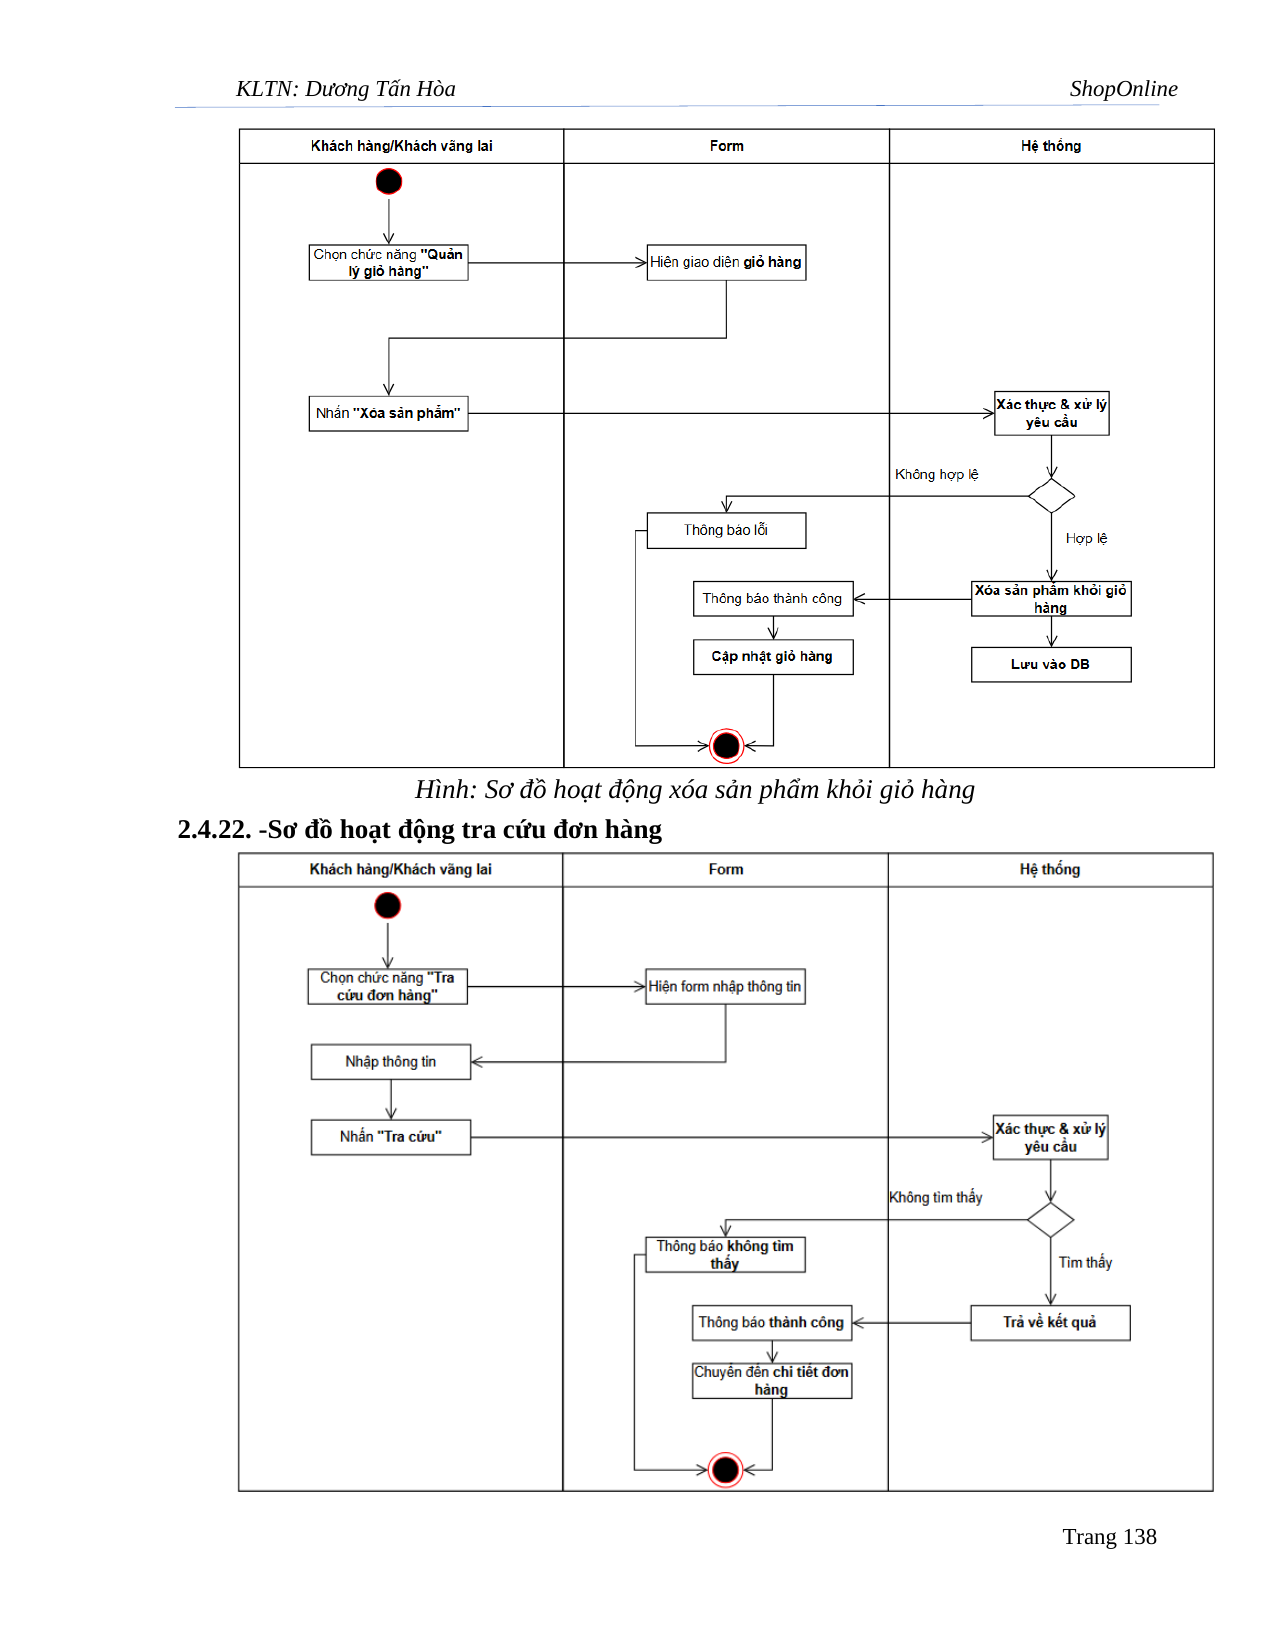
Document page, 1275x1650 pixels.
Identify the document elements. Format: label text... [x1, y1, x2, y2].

subtitle 2.4.22. -Sơ đồ hoạt động tra cứu đơn hàng [177, 813, 1157, 845]
picture [235, 849, 1216, 1493]
picture [235, 126, 1216, 769]
text Hình: Sơ đồ hoạt động xóa sản phẩm khỏi giỏ hàng [177, 774, 1157, 805]
